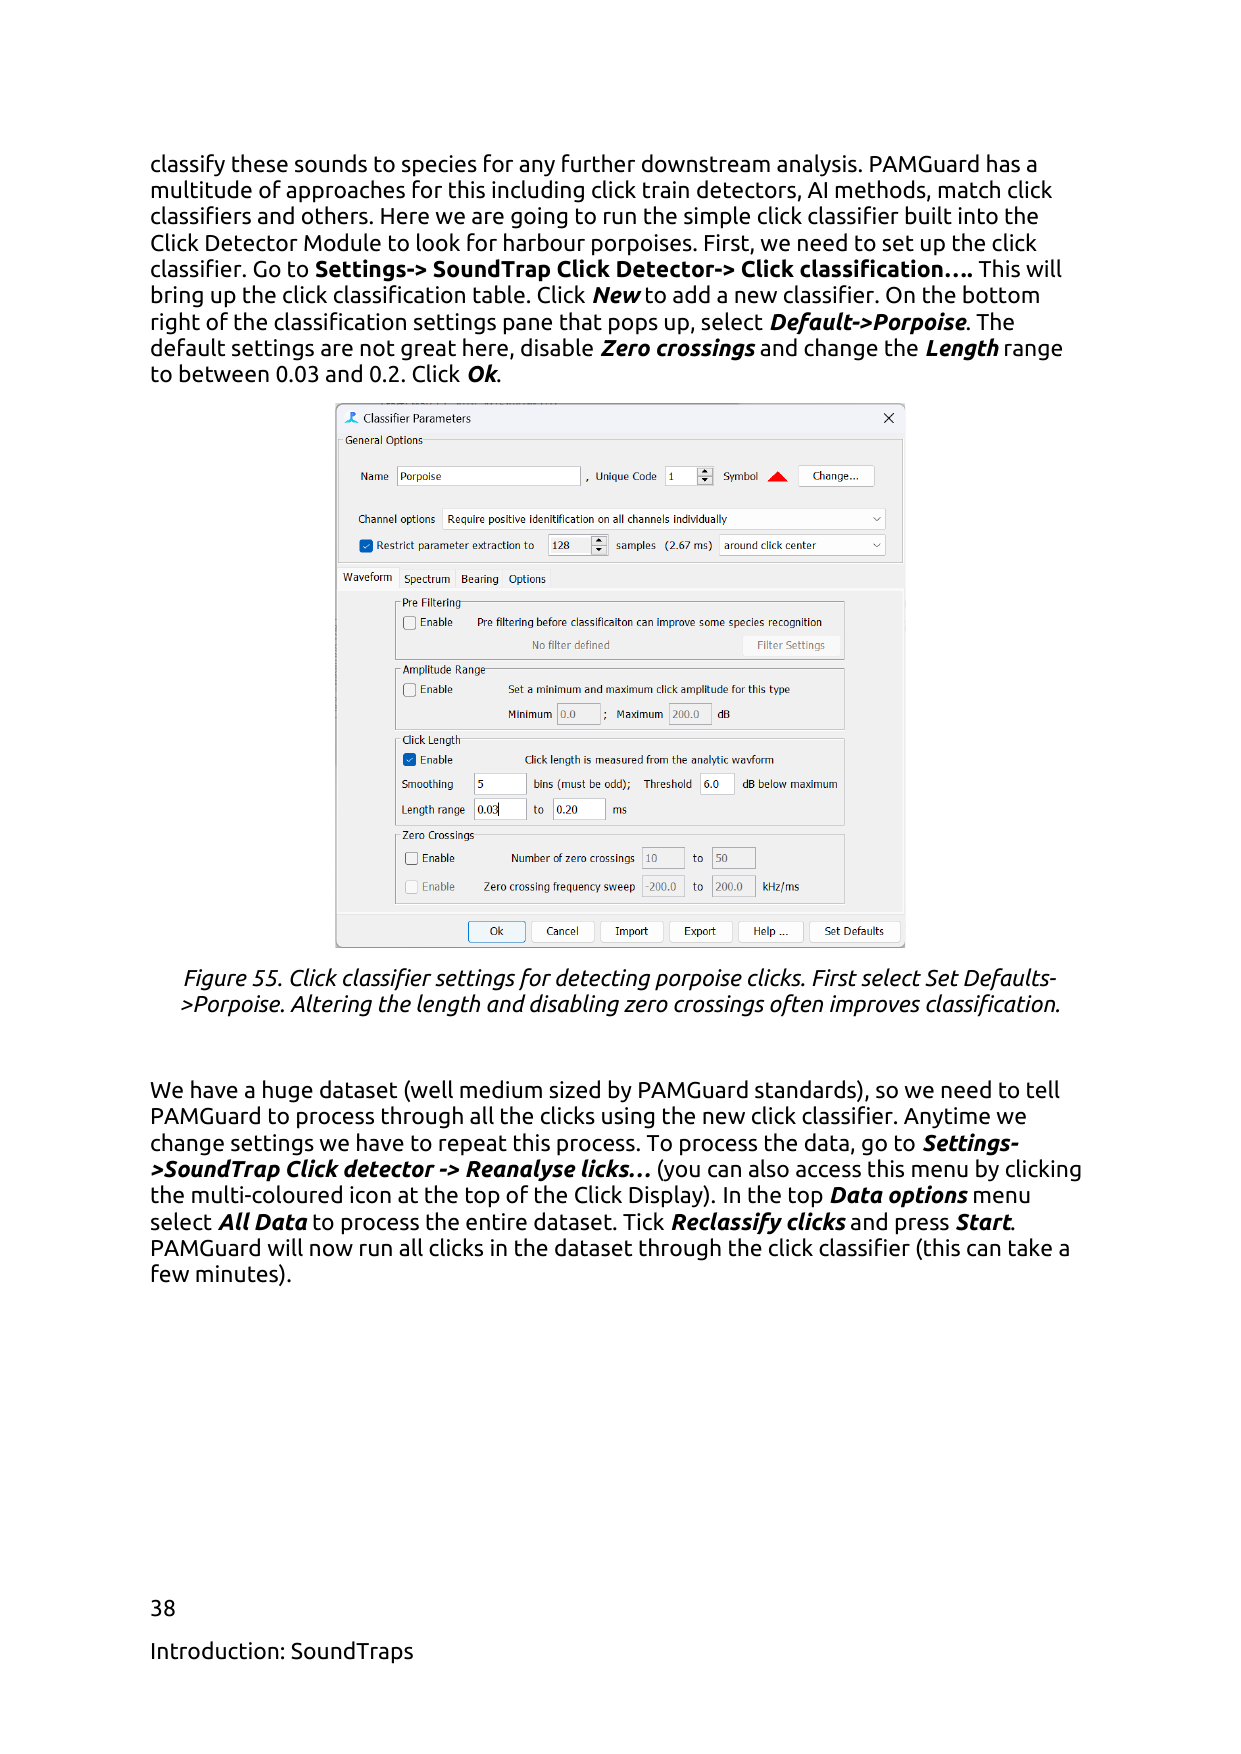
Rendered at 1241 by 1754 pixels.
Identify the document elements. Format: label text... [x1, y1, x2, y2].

text We have a huge dataset (well medium sized by PAMGuard standards), so we need to tell PAMGuard to process through all the clicks using the new click classifier. Anytime we change settings we have to repeat this process. To process the data, go to Settings->SoundTrap Click detector -> Reanalyse licks… (you can also access this menu by clicking the multi-coloured icon at the top of the Click Display). In the top Data options menu select All Data to process the entire dataset. Tick Reclassify clicks and press Start. PAMGuard will now run all clicks in the dataset through the click classifier (this can take a few minutes). [150, 1076, 1090, 1287]
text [150, 150, 1090, 387]
text Figure 55. Click classifier settings for detecting porpoise clicks. First select Set Defaults->Porpoise. Altering the length and disabling zero crossings often improves classification. [150, 964, 1090, 1017]
picture [335, 403, 905, 948]
